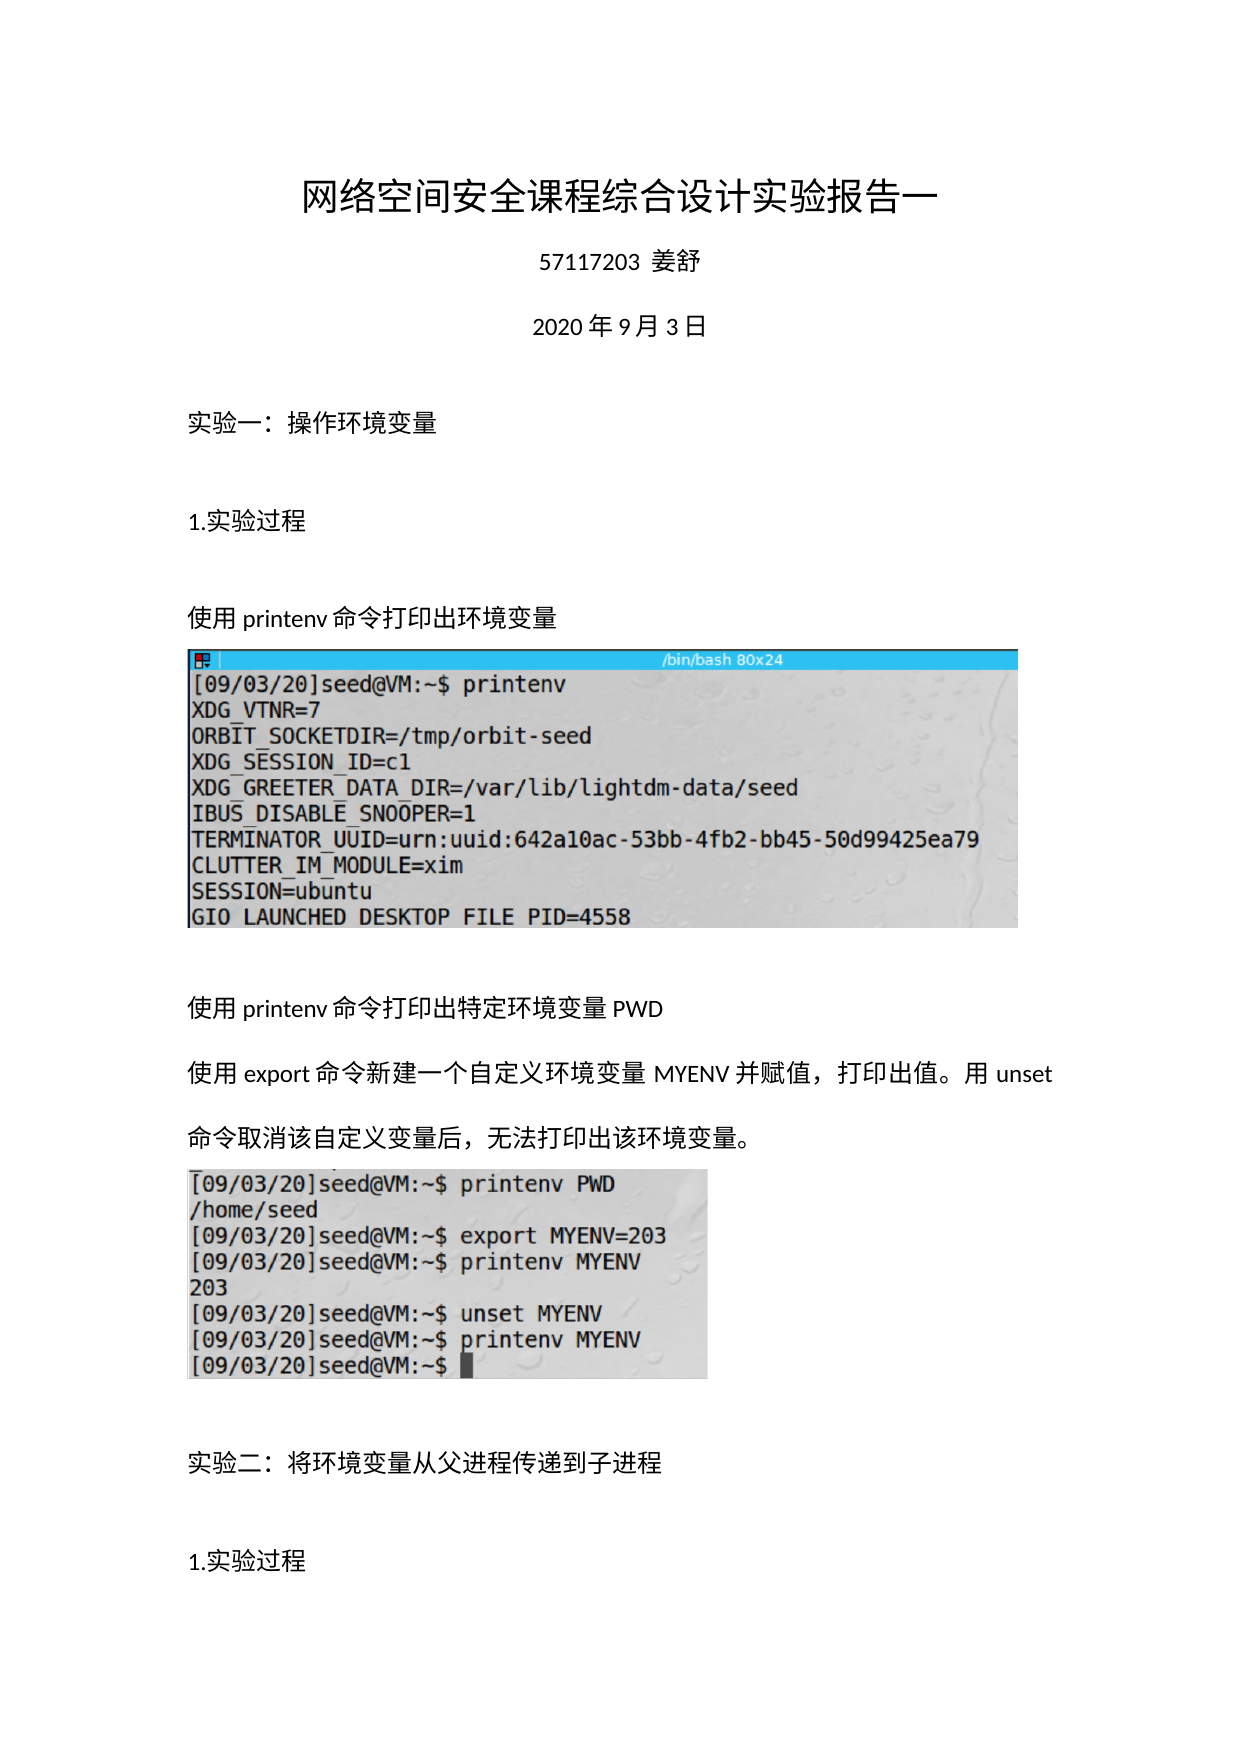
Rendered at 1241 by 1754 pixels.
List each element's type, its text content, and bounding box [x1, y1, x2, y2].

text 57117203 姜舒 [187, 227, 1053, 292]
picture [187, 1169, 708, 1379]
text 网络空间安全课程综合设计实验报告一 [187, 162, 1053, 227]
text 2020年9月3日 [187, 292, 1053, 357]
picture [187, 649, 1018, 928]
text 使用printenv命令打印出特定环境变量PWD [187, 974, 1053, 1039]
text 使用printenv命令打印出环境变量 [187, 584, 1053, 649]
text 1.实验过程 [187, 1527, 1053, 1592]
text 实验一：操作环境变量 [187, 389, 1053, 454]
text 使用export命令新建一个自定义环境变量MYENV并赋值，打印出值。用unset命令取消该自定义变量后，无法打印出该环境变量。 [187, 1039, 1053, 1169]
text 实验二：将环境变量从父进程传递到子进程 [187, 1429, 1053, 1494]
text 1.实验过程 [187, 487, 1053, 552]
